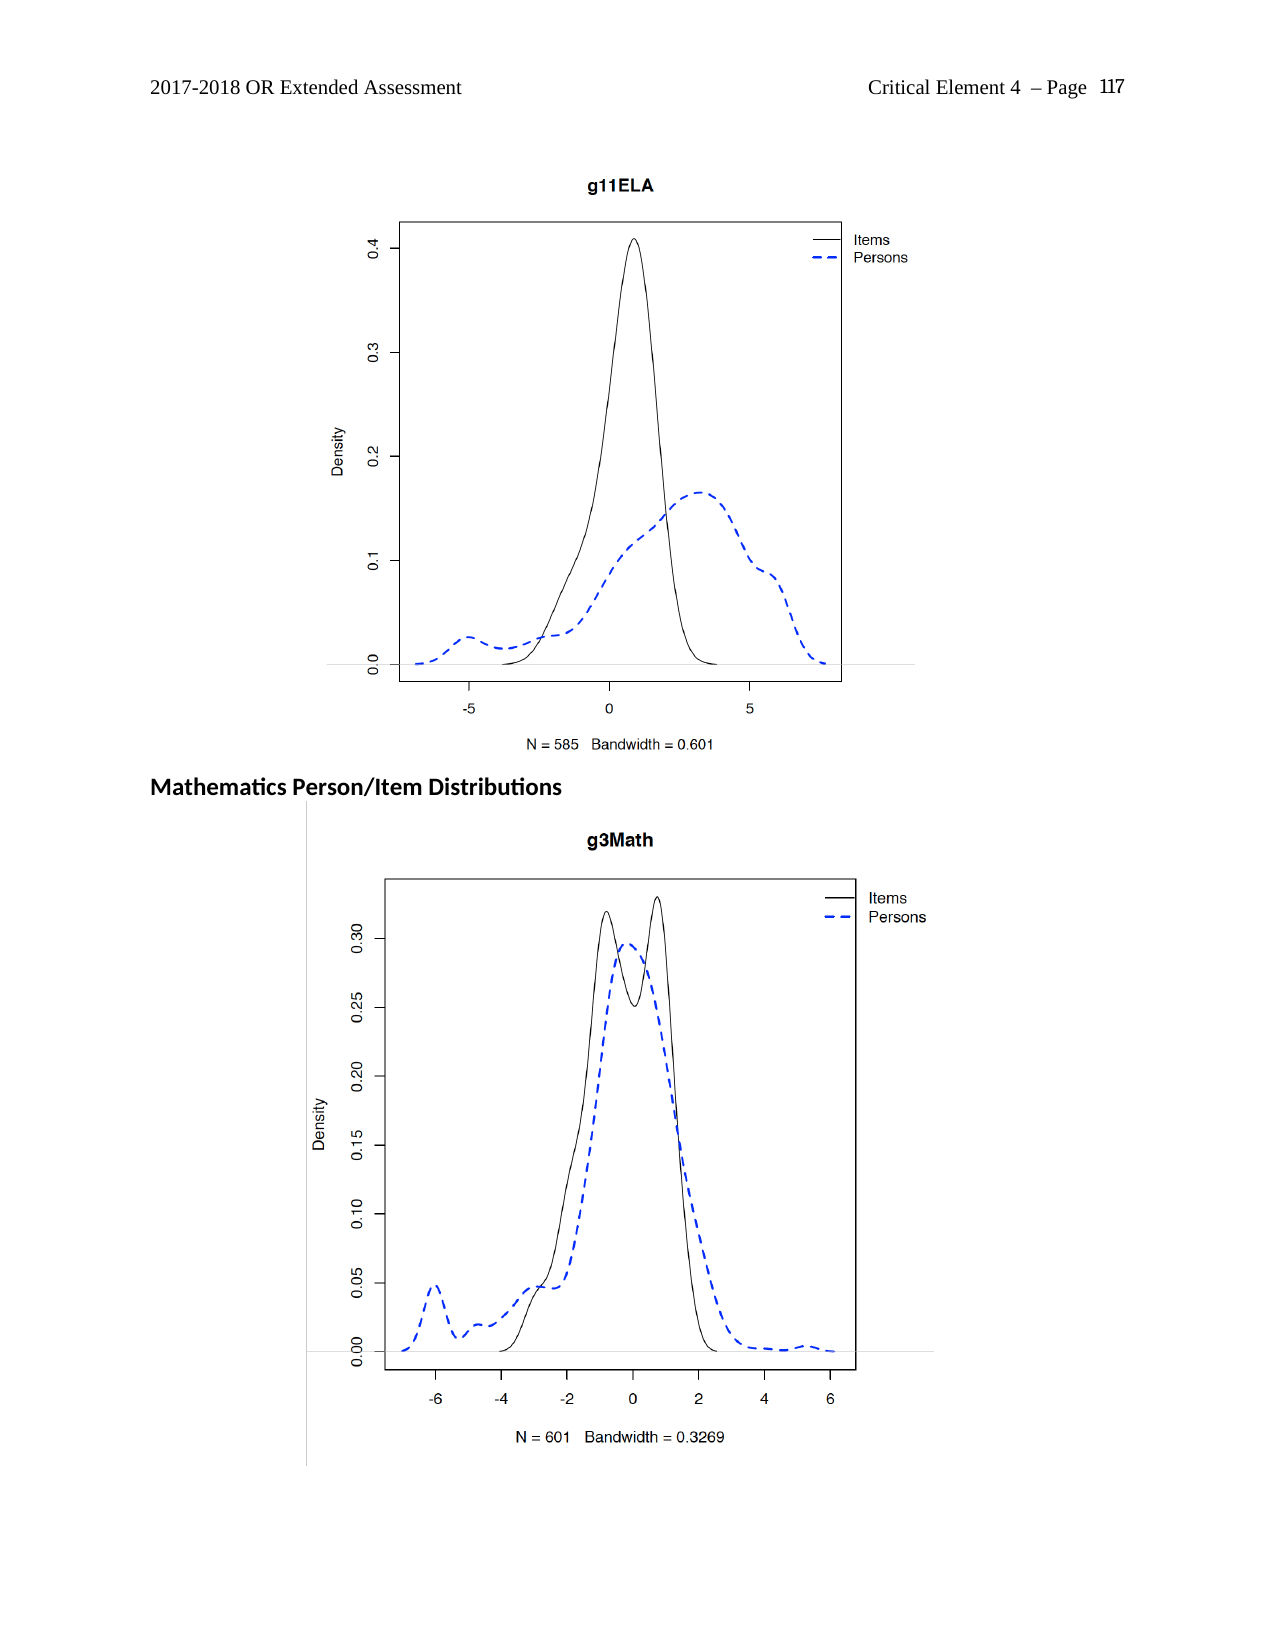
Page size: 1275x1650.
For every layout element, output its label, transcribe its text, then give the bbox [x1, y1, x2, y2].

picture [326, 150, 949, 771]
picture [306, 801, 969, 1466]
text Mathematics Person/Item Distributions [150, 771, 1125, 801]
